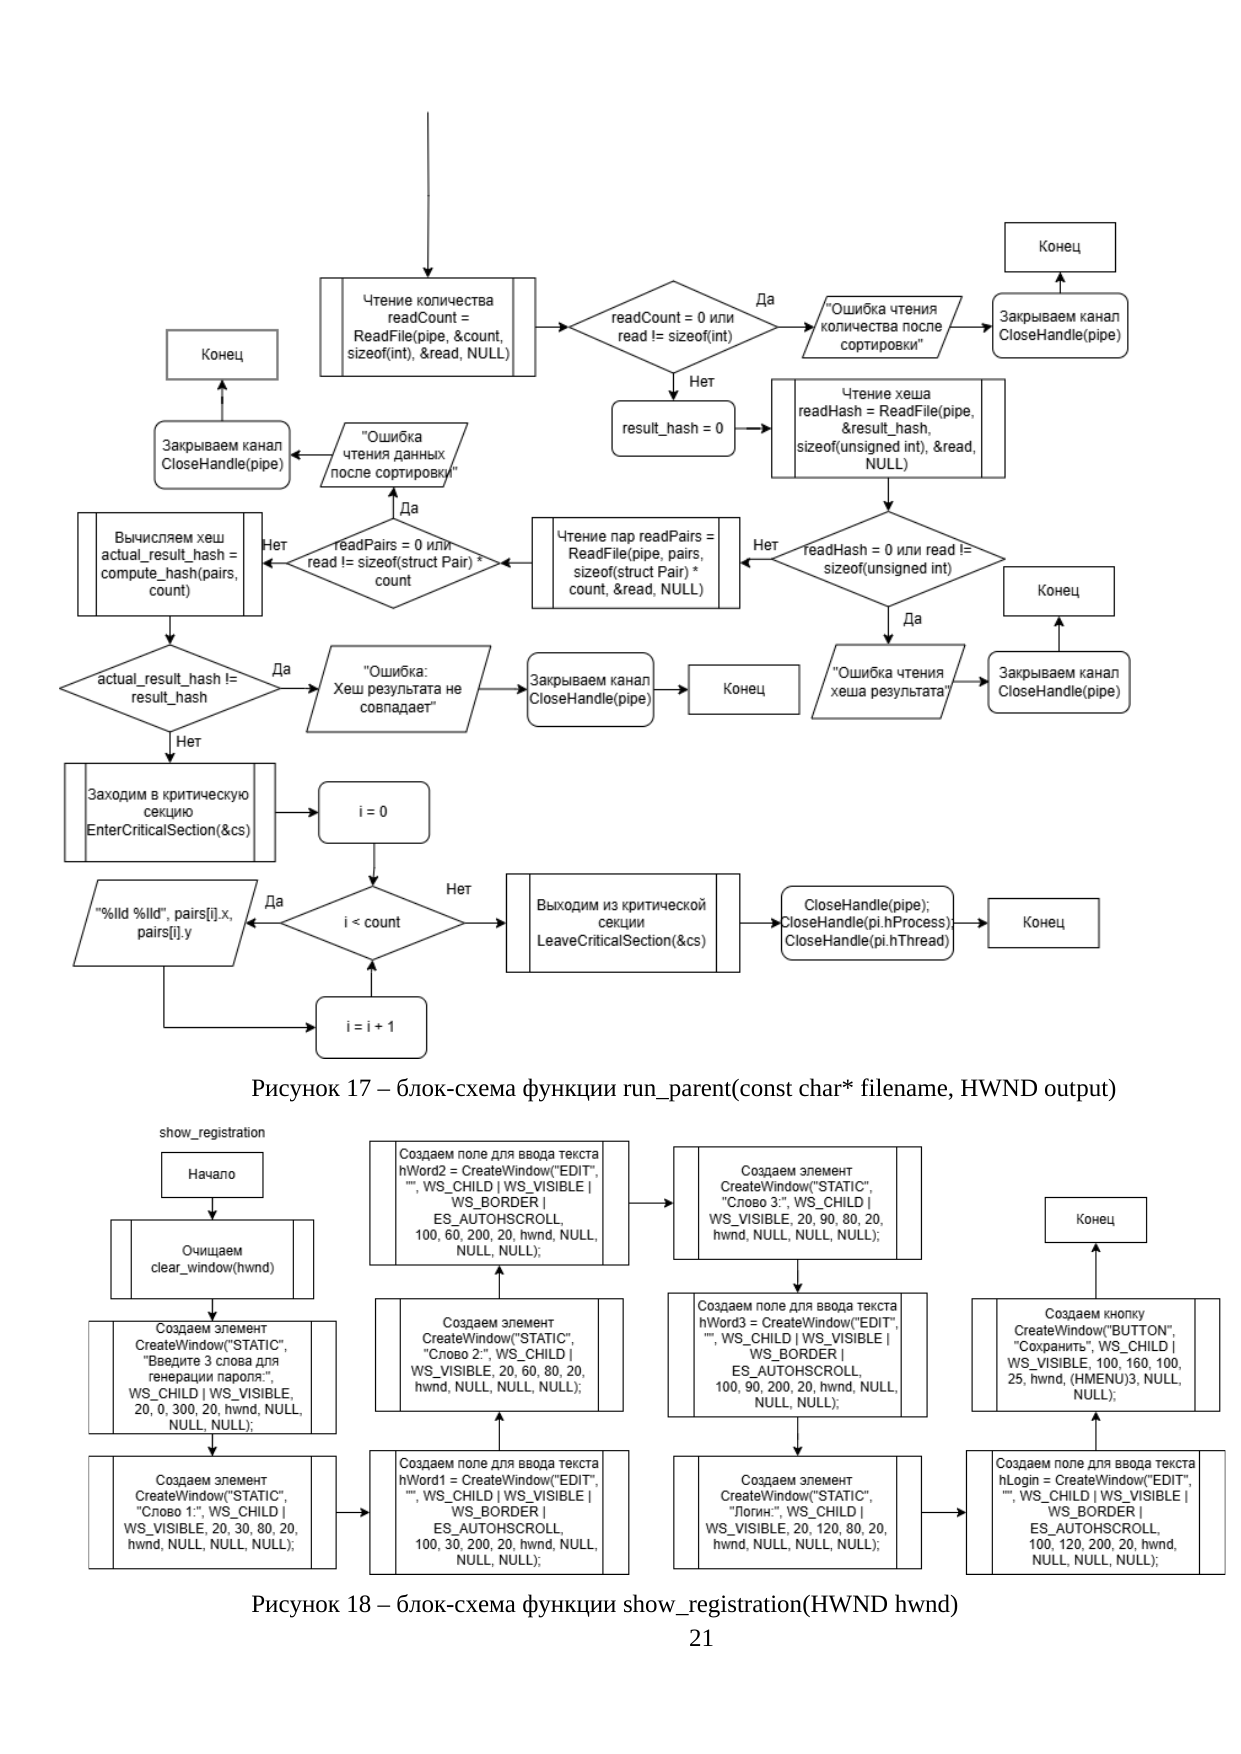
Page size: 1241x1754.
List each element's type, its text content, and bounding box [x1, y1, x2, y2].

picture [88, 1116, 1226, 1575]
text Рисунок 17 – блок-схема функции run_parent(const char* filename, HWND output) [177, 1073, 1152, 1102]
text Рисунок 18 – блок-схема функции show_registration(HWND hwnd) [177, 1589, 1152, 1618]
picture [59, 103, 1131, 1059]
